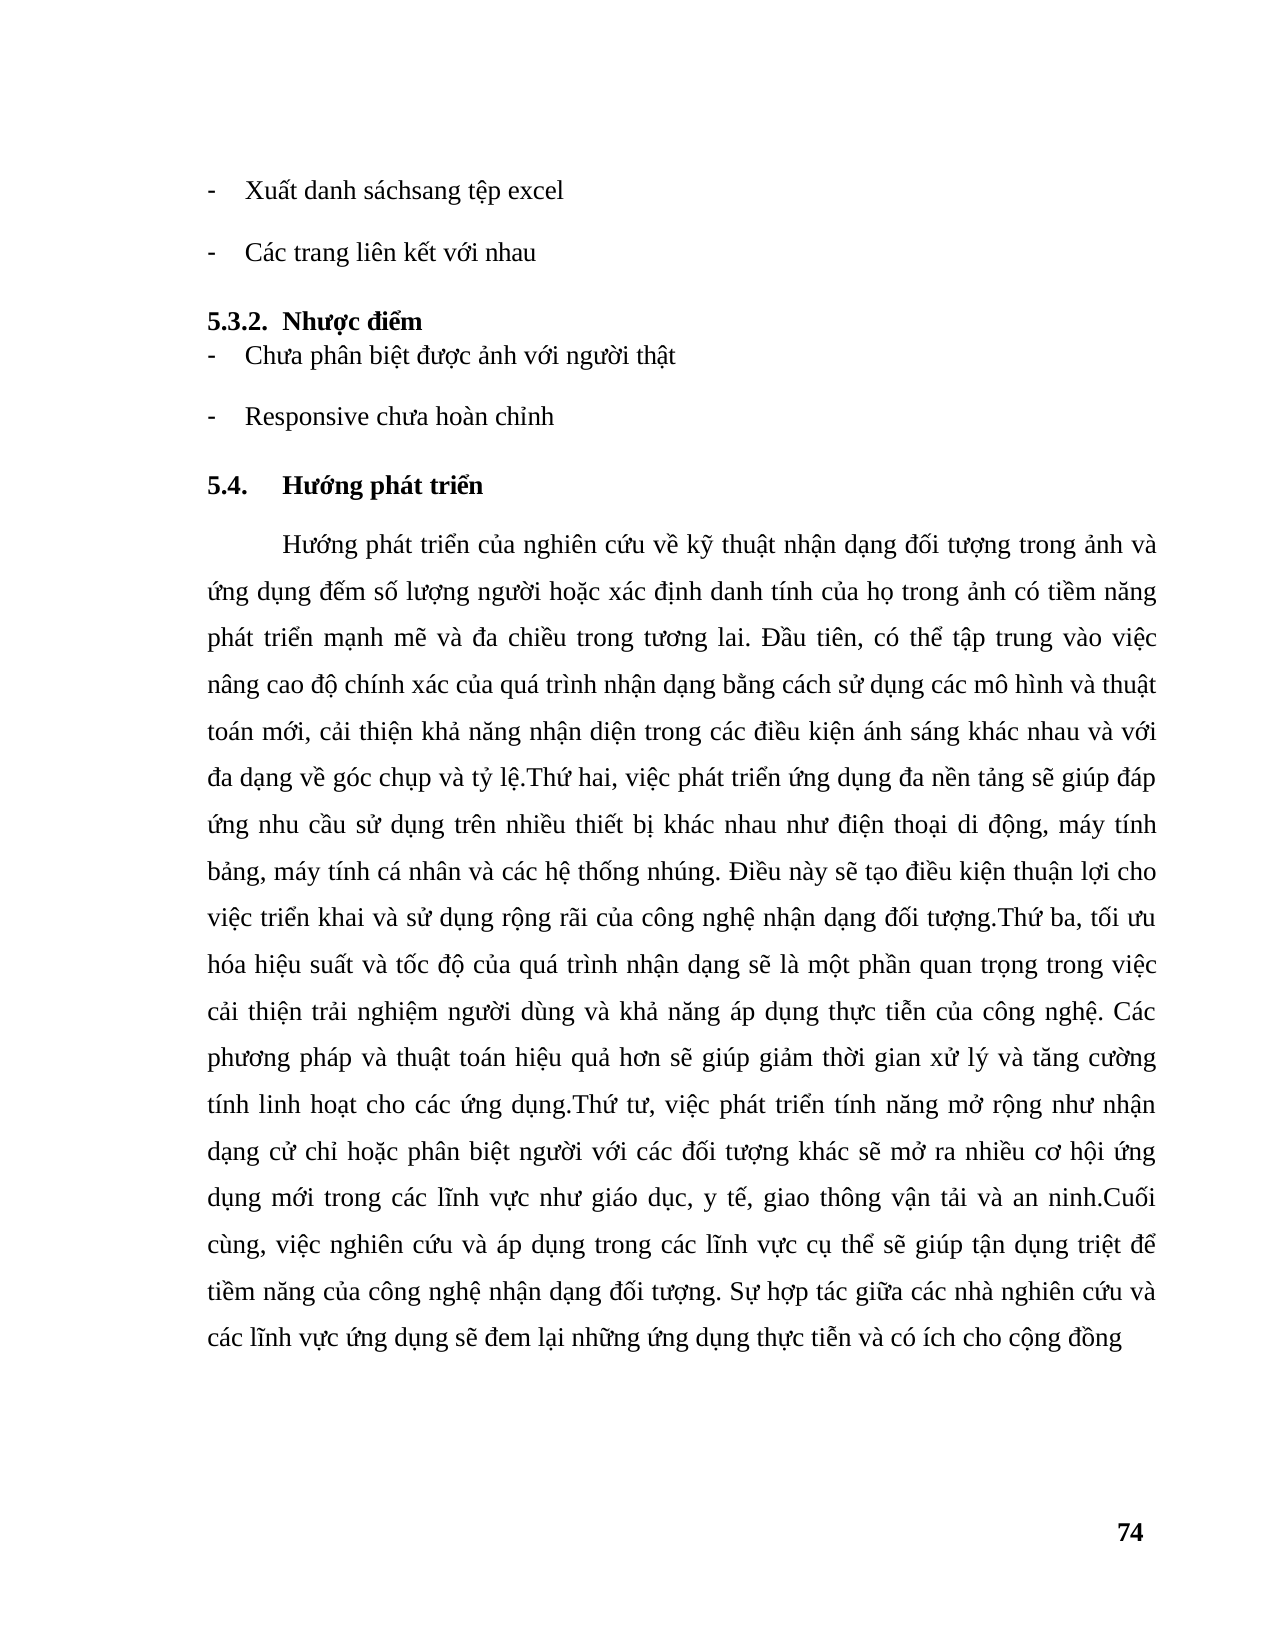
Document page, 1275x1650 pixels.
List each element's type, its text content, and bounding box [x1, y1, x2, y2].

list Xuất danh sáchsang tệp excel [207, 171, 1244, 208]
subtitle Hướng phát triển [207, 469, 1244, 501]
subtitle Nhược điểm [207, 304, 1244, 336]
list Chưa phân biệt được ảnh với người thật [207, 336, 1244, 373]
list Các trang liên kết với nhau [207, 232, 1244, 269]
list Responsive chưa hoàn chỉnh [207, 397, 1244, 434]
text Hướng phát triển của nghiên cứu về kỹ thuật nhận dạng đối tượng trong ảnh và ứng dụng đếm số lượng người hoặc xác định danh tính của họ trong ảnh có tiềm năng phát triển mạnh mẽ và đa chiều trong tương lai. Đầu tiên, có thể tập trung vào việc nâng cao độ chính xác của quá trình nhận dạng bằng cách sử dụng các mô hình và thuật toán mới, cải thiện khả năng nhận diện trong các điều kiện ánh sáng khác nhau và với đa dạng về góc chụp và tỷ lệ.Thứ hai, việc phát triển ứng dụng đa nền tảng sẽ giúp đáp ứng nhu cầu sử dụng trên nhiều thiết bị khác nhau như điện thoại di động, máy tính bảng, máy tính cá nhân và các hệ thống nhúng. Điều này sẽ tạo điều kiện thuận lợi cho việc triển khai và sử dụng rộng rãi của công nghệ nhận dạng đối tượng.Thứ ba, tối ưu hóa hiệu suất và tốc độ của quá trình nhận dạng sẽ là một phần quan trọng trong việc cải thiện trải nghiệm người dùng và khả năng áp dụng thực tiễn của công nghệ. Các phương pháp và thuật toán hiệu quả hơn sẽ giúp giảm thời gian xử lý và tăng cường tính linh hoạt cho các ứng dụng.Thứ tư, việc phát triển tính năng mở rộng như nhận dạng cử chỉ hoặc phân biệt người với các đối tượng khác sẽ mở ra nhiều cơ hội ứng dụng mới trong các lĩnh vực như giáo dục, y tế, giao thông vận tải và an ninh.Cuối cùng, việc nghiên cứu và áp dụng trong các lĩnh vực cụ thể sẽ giúp tận dụng triệt để tiềm năng của công nghệ nhận dạng đối tượng. Sự hợp tác giữa các nhà nghiên cứu và các lĩnh vực ứng dụng sẽ đem lại những ứng dụng thực tiễn và có ích cho cộng đồng [207, 528, 1158, 1352]
